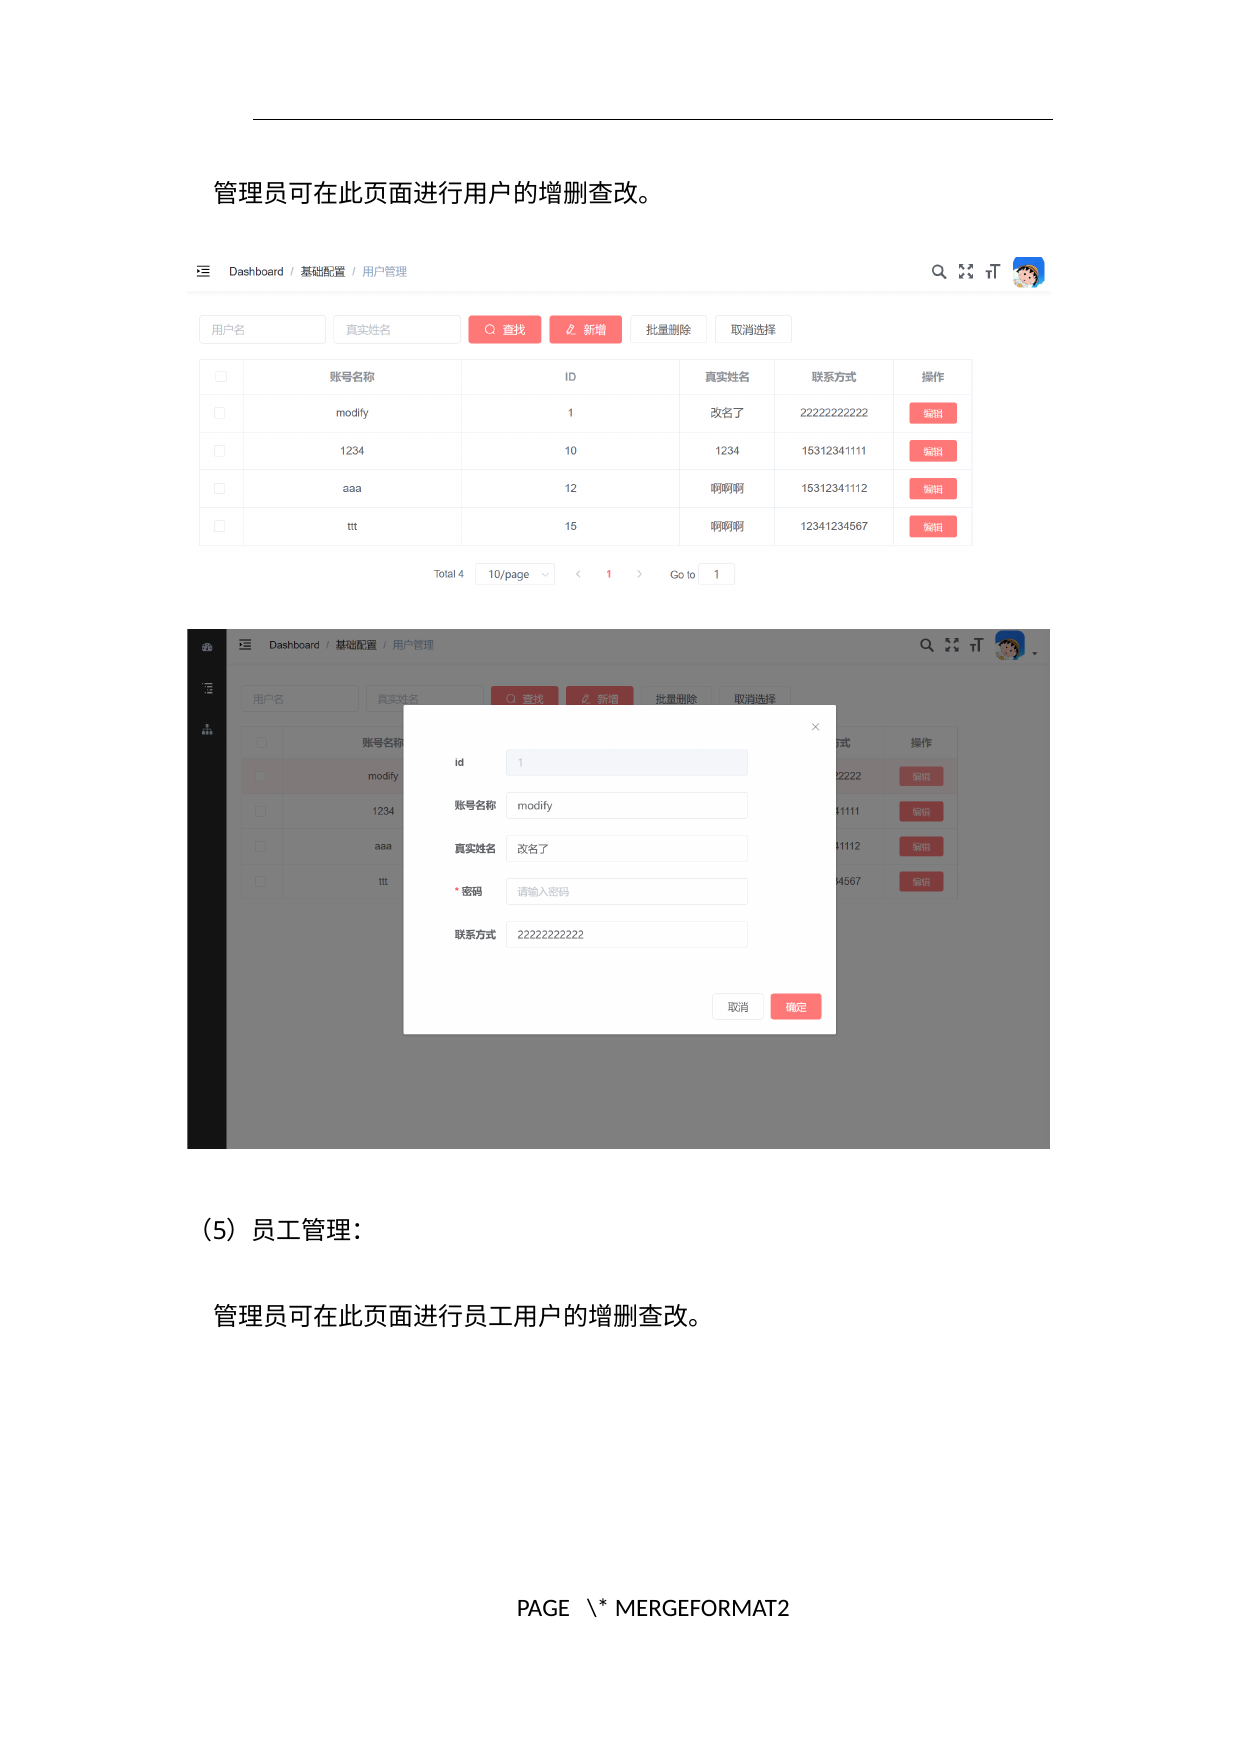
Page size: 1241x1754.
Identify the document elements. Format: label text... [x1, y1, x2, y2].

picture [187, 629, 1050, 1149]
list 管理员可在此页面进行员工用户的增删查改。 [187, 1281, 1053, 1349]
picture [187, 257, 1052, 604]
list 员工管理： [187, 1195, 1053, 1263]
list 管理员可在此页面进行用户的增删查改。 [187, 158, 1053, 226]
